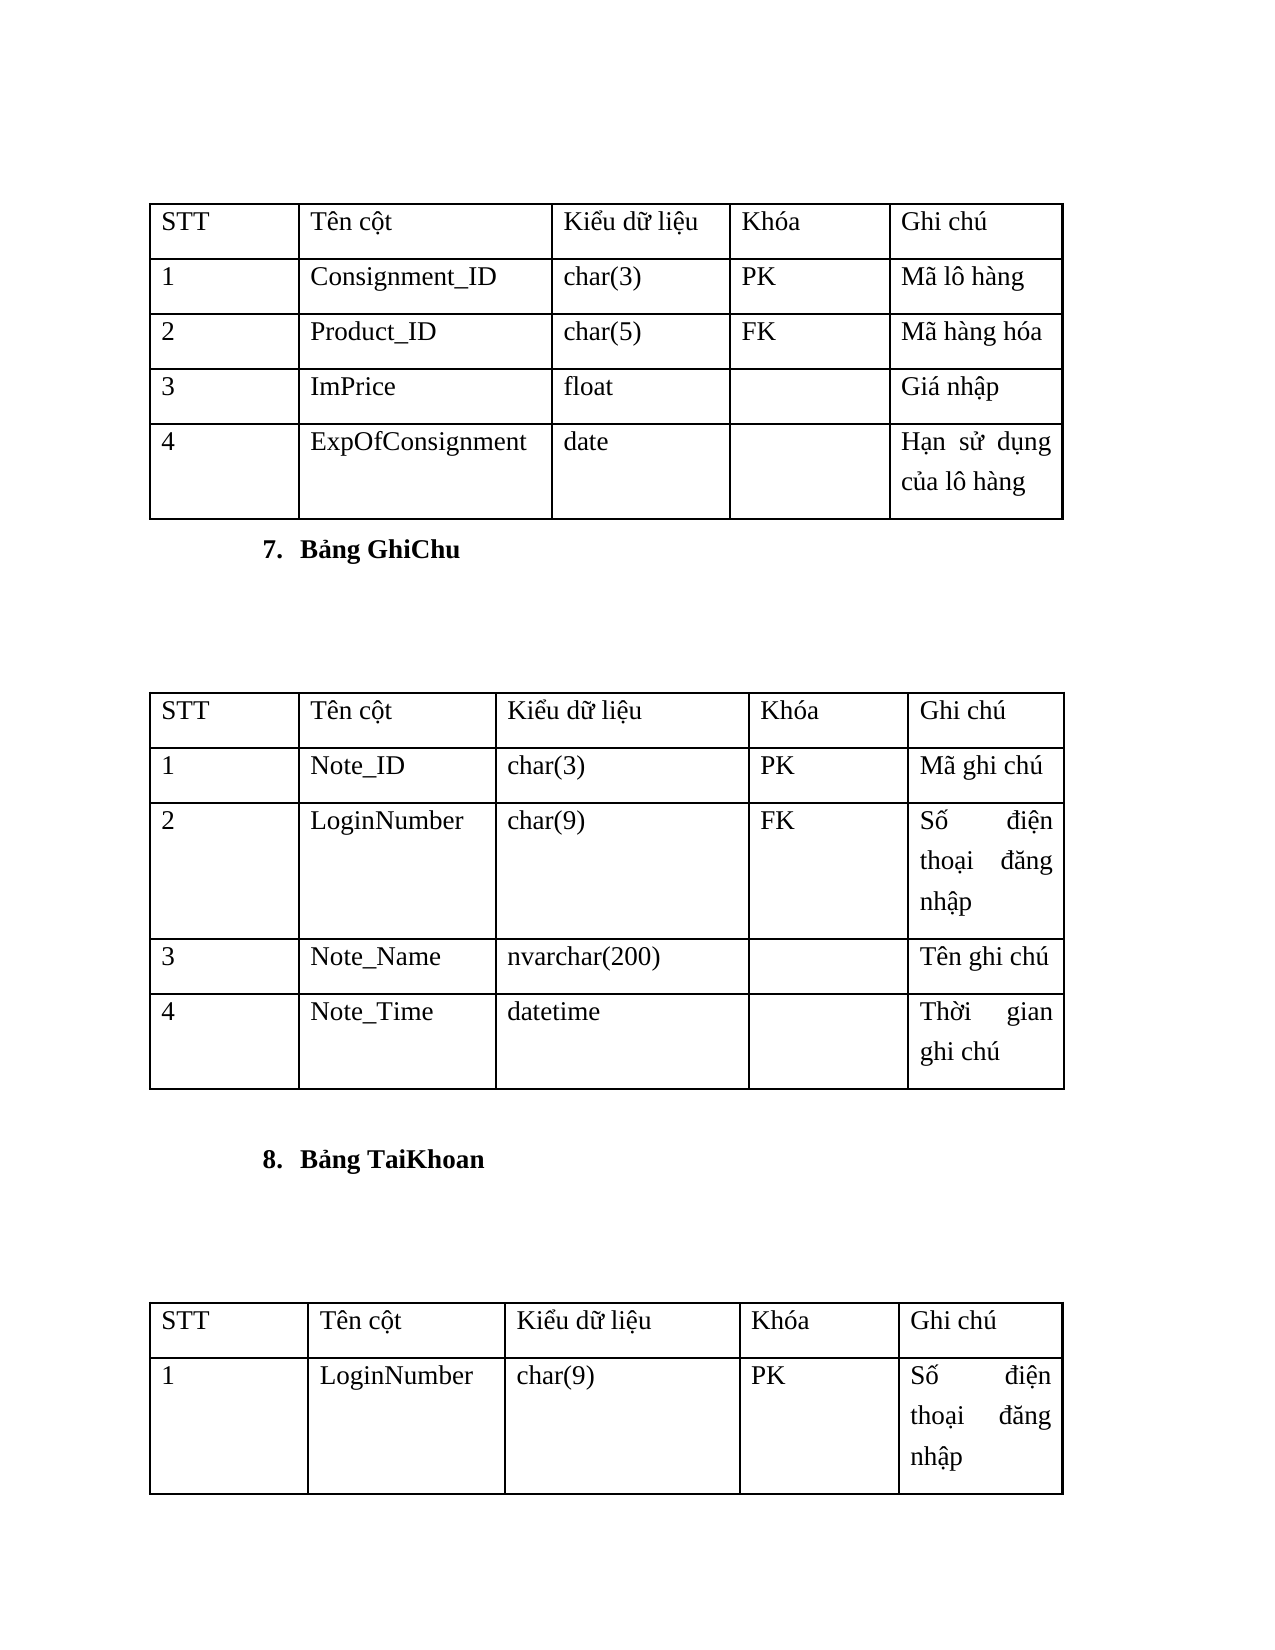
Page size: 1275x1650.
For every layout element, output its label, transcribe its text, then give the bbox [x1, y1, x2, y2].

table_cell char(3) [553, 260, 729, 313]
table_cell Mã hàng hóa [891, 315, 1061, 368]
table_cell PK [741, 1359, 898, 1492]
table_cell Giá nhập [891, 370, 1061, 423]
table_header Kiểu dữ liệu [506, 1304, 739, 1357]
table_cell nvarchar(200) [497, 940, 748, 992]
table_cell [750, 940, 907, 992]
table_header STT [151, 205, 298, 258]
table_cell datetime [497, 995, 748, 1088]
table_cell ExpOfConsignment [300, 425, 551, 518]
table_cell Thời gian ghi chú [909, 995, 1063, 1088]
table_cell ImPrice [300, 370, 551, 423]
table_cell Số điện thoại đăng nhập [900, 1359, 1061, 1492]
table_cell char(9) [497, 804, 748, 937]
table_header Khóa [750, 694, 907, 747]
table_cell 3 [151, 940, 298, 992]
table_cell LoginNumber [309, 1359, 504, 1492]
table_header STT [151, 1304, 307, 1357]
table_cell [750, 995, 907, 1088]
table_cell 4 [151, 425, 298, 518]
table_cell [731, 370, 889, 423]
table_cell Note_Name [300, 940, 495, 992]
table_header Khóa [741, 1304, 898, 1357]
table_cell PK [731, 260, 889, 313]
table_cell Note_Time [300, 995, 495, 1088]
table_header Ghi chú [891, 205, 1061, 258]
table_cell FK [731, 315, 889, 368]
table_cell PK [750, 749, 907, 802]
table_cell Tên ghi chú [909, 940, 1063, 992]
table_cell Mã ghi chú [909, 749, 1063, 802]
list Bảng TaiKhoan [262, 1143, 1125, 1174]
table_cell char(5) [553, 315, 729, 368]
table_cell char(3) [497, 749, 748, 802]
table_header Tên cột [300, 694, 495, 747]
table_header Tên cột [309, 1304, 504, 1357]
list Bảng GhiChu [262, 533, 1125, 564]
table_cell 3 [151, 370, 298, 423]
table_header Ghi chú [909, 694, 1063, 747]
table_cell 2 [151, 315, 298, 368]
table_cell LoginNumber [300, 804, 495, 937]
table_cell [731, 425, 889, 518]
table_cell Hạn sử dụng của lô hàng [891, 425, 1061, 518]
table_cell 2 [151, 804, 298, 937]
table_cell FK [750, 804, 907, 937]
table_header Ghi chú [900, 1304, 1061, 1357]
table_header Kiểu dữ liệu [553, 205, 729, 258]
table_cell Product_ID [300, 315, 551, 368]
table_header Khóa [731, 205, 889, 258]
table_cell Số điện thoại đăng nhập [909, 804, 1063, 937]
table_cell Mã lô hàng [891, 260, 1061, 313]
table_cell 4 [151, 995, 298, 1088]
table_cell Note_ID [300, 749, 495, 802]
table_cell float [553, 370, 729, 423]
table_cell 1 [151, 749, 298, 802]
table_cell Consignment_ID [300, 260, 551, 313]
table_cell char(9) [506, 1359, 739, 1492]
table_header STT [151, 694, 298, 747]
table_cell 1 [151, 260, 298, 313]
table_header Kiểu dữ liệu [497, 694, 748, 747]
table_header Tên cột [300, 205, 551, 258]
table_cell date [553, 425, 729, 518]
table_cell 1 [151, 1359, 307, 1492]
